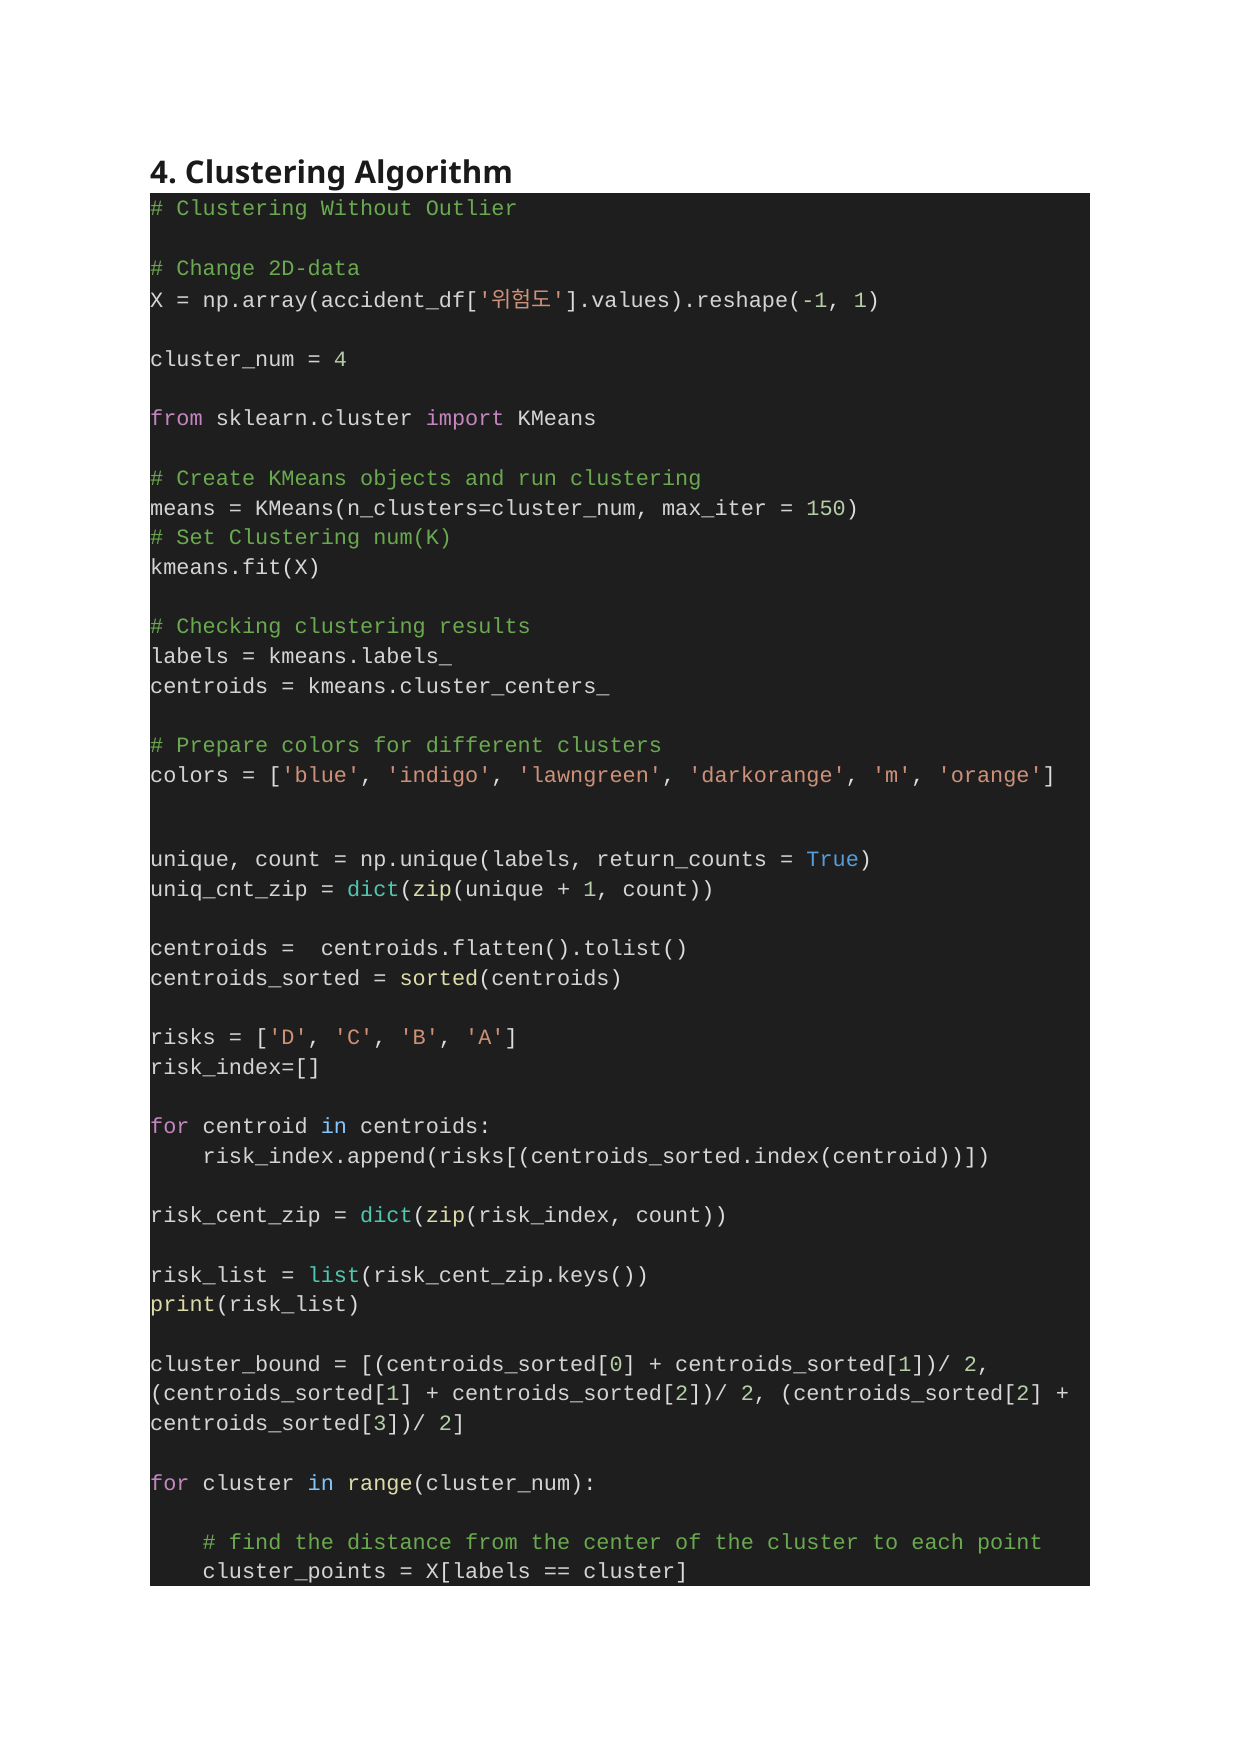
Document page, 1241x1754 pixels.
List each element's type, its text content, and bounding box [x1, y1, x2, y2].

text centroids = kmeans.cluster_centers_ [150, 670, 1090, 699]
text X = np.array(accident_df['위험도'].values).reshape(-1, 1) [150, 282, 1090, 314]
text # Change 2D-data [150, 252, 1090, 282]
text # Checking clustering results [150, 611, 1090, 640]
text kmeans.fit(X) [150, 551, 1090, 581]
text centroids = centroids.flatten().tolist() [150, 932, 1090, 962]
text risk_list = list(risk_cent_zip.keys()) [150, 1259, 1090, 1289]
text from sklearn.cluster import KMeans [150, 403, 1090, 432]
text means = KMeans(n_clusters=cluster_num, max_iter = 150) [150, 492, 1090, 521]
text risks = ['D', 'C', 'B', 'A'] [150, 1021, 1090, 1051]
text # Clustering Without Outlier [150, 193, 1090, 222]
text # Prepare colors for different clusters [150, 729, 1090, 759]
text risk_index.append(risks[(centroids_sorted.index(centroid))]) [150, 1140, 1090, 1170]
text labels = kmeans.labels_ [150, 640, 1090, 670]
text uniq_cnt_zip = dict(zip(unique + 1, count)) [150, 873, 1090, 903]
text # Create KMeans objects and run clustering [150, 462, 1090, 492]
text print(risk_list) [150, 1289, 1090, 1318]
text unique, count = np.unique(labels, return_counts = True) [150, 843, 1090, 873]
text for centroid in centroids: [150, 1111, 1090, 1140]
text # find the distance from the center of the cluster to each point [150, 1526, 1090, 1556]
text risk_cent_zip = dict(zip(risk_index, count)) [150, 1199, 1090, 1229]
text cluster_num = 4 [150, 343, 1090, 373]
text colors = ['blue', 'indigo', 'lawngreen', 'darkorange', 'm', 'orange'] [150, 759, 1090, 789]
text 4. Clustering Algorithm [150, 150, 1090, 193]
text for cluster in range(cluster_num): [150, 1467, 1090, 1496]
text risk_index=[] [150, 1051, 1090, 1081]
text centroids_sorted = sorted(centroids) [150, 962, 1090, 992]
text # Set Clustering num(K) [150, 521, 1090, 551]
text cluster_points = X[labels == cluster] [150, 1556, 1090, 1586]
text cluster_bound = [(centroids_sorted[0] + centroids_sorted[1])/ 2, (centroids_sorted[1] + centroids_sorted[2])/ 2, (centroids_sorted[2] + centroids_sorted[3])/ 2] [150, 1348, 1090, 1437]
